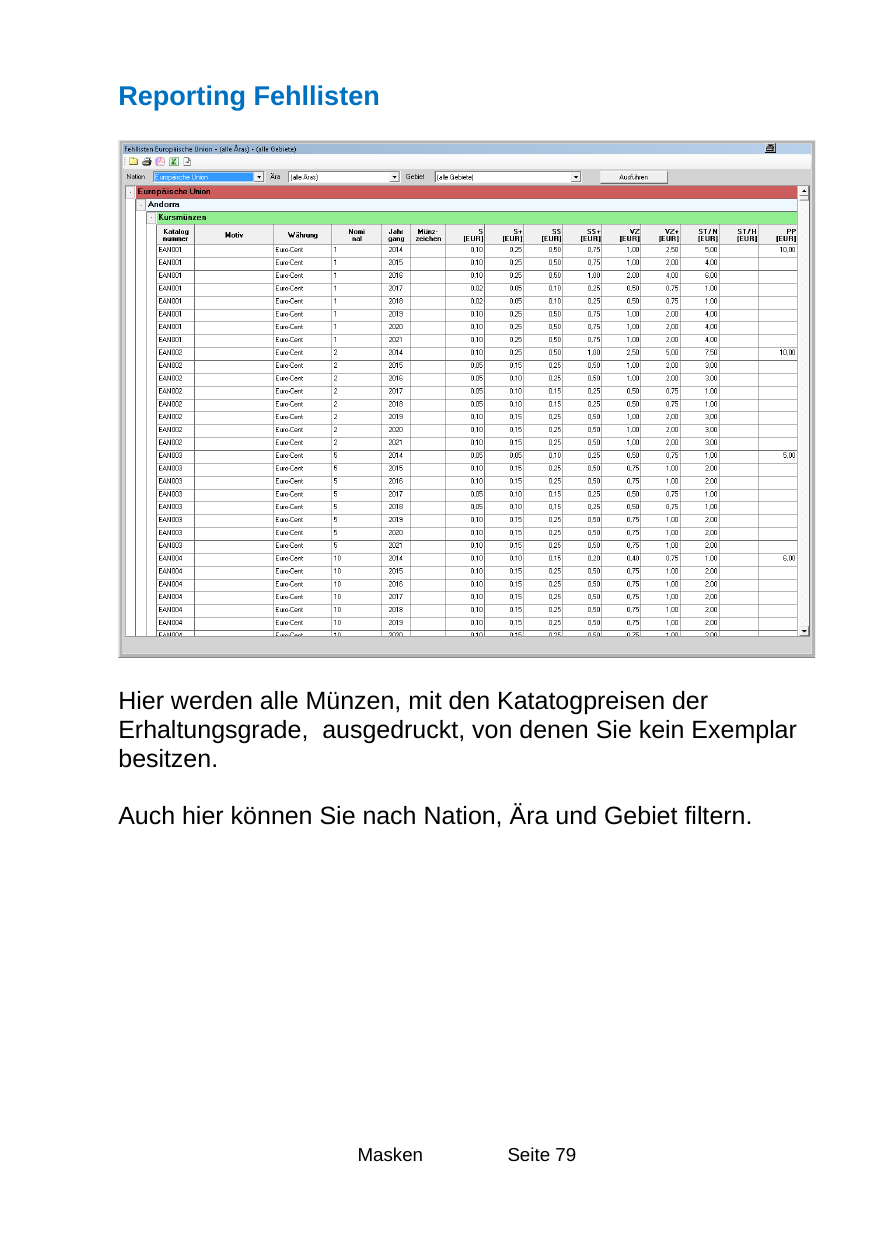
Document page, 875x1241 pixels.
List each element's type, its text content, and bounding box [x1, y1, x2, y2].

picture [118, 140, 815, 658]
text Auch hier können Sie nach Nation, Ära und Gebiet filtern. [118, 801, 815, 830]
subtitle Reporting Fehllisten [118, 80, 815, 111]
text Hier werden alle Münzen, mit den Katatogpreisen der Erhaltungsgrade, ausgedruckt, von denen Sie kein Exemplar besitzen. [118, 686, 815, 772]
